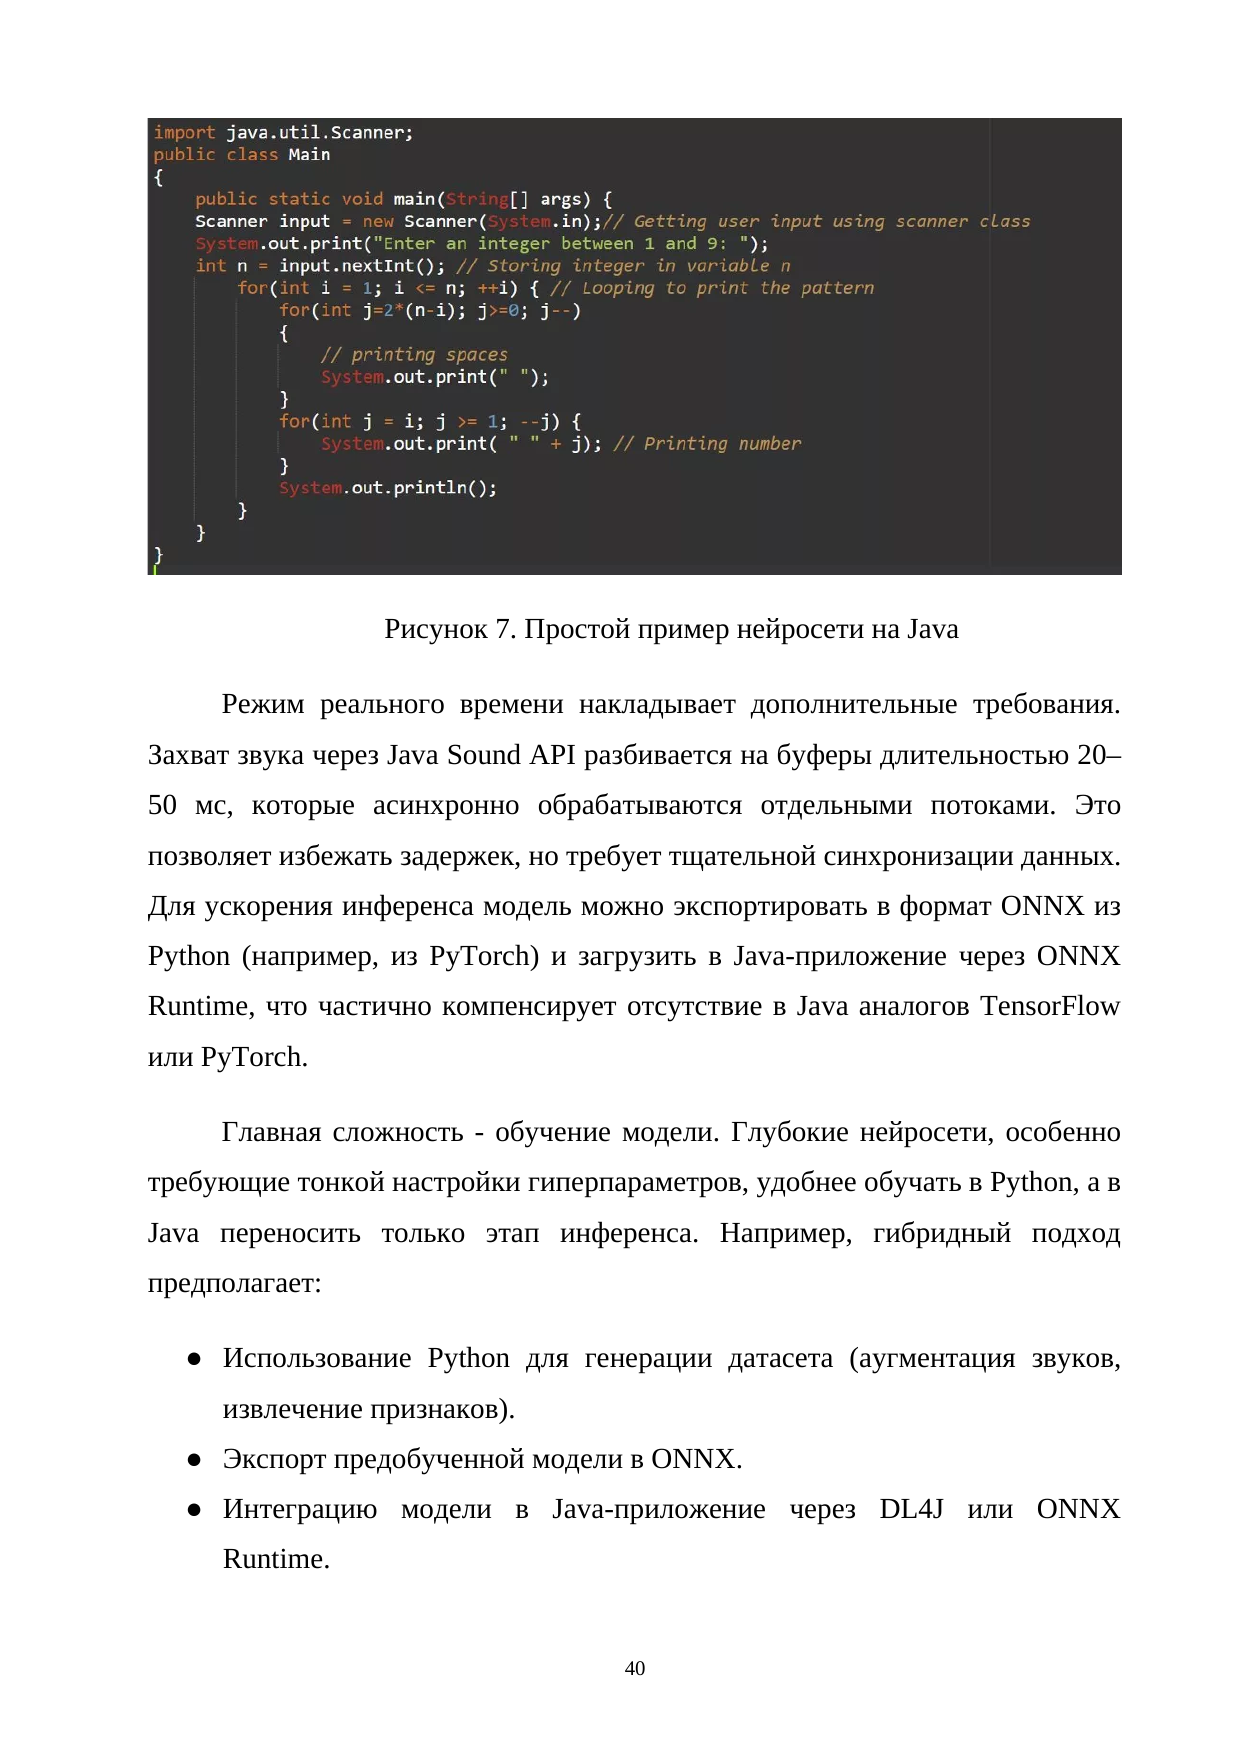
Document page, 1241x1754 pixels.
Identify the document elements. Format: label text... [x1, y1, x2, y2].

list Интеграцию модели в Java-приложение через DL4J или ONNX Runtime. [185, 1491, 1122, 1575]
picture [147, 118, 1122, 575]
text Рисунок 7. Простой пример нейросети на Java [148, 611, 1122, 645]
list Использование Python для генерации датасета (аугментация звуков, извлечение признаков). [185, 1340, 1122, 1424]
text Главная сложность - обучение модели. Глубокие нейросети, особенно требующие тонкой настройки гиперпараметров, удобнее обучать в Python, а в Java переносить только этап инференса. Например, гибридный подход предполагает: [148, 1114, 1122, 1299]
list Экспорт предобученной модели в ONNX. [185, 1441, 1122, 1474]
text Режим реального времени накладывает дополнительные требования. Захват звука через Java Sound API разбивается на буферы длительностью 20–50 мс, которые асинхронно обрабатываются отдельными потоками. Это позволяет избежать задержек, но требует тщательной синхронизации данных. Для ускорения инференса модель можно экспортировать в формат ONNX из Python (например, из PyTorch) и загрузить в Java-приложение через ONNX Runtime, что частично компенсирует отсутствие в Java аналогов TensorFlow или PyTorch. [148, 687, 1122, 1072]
